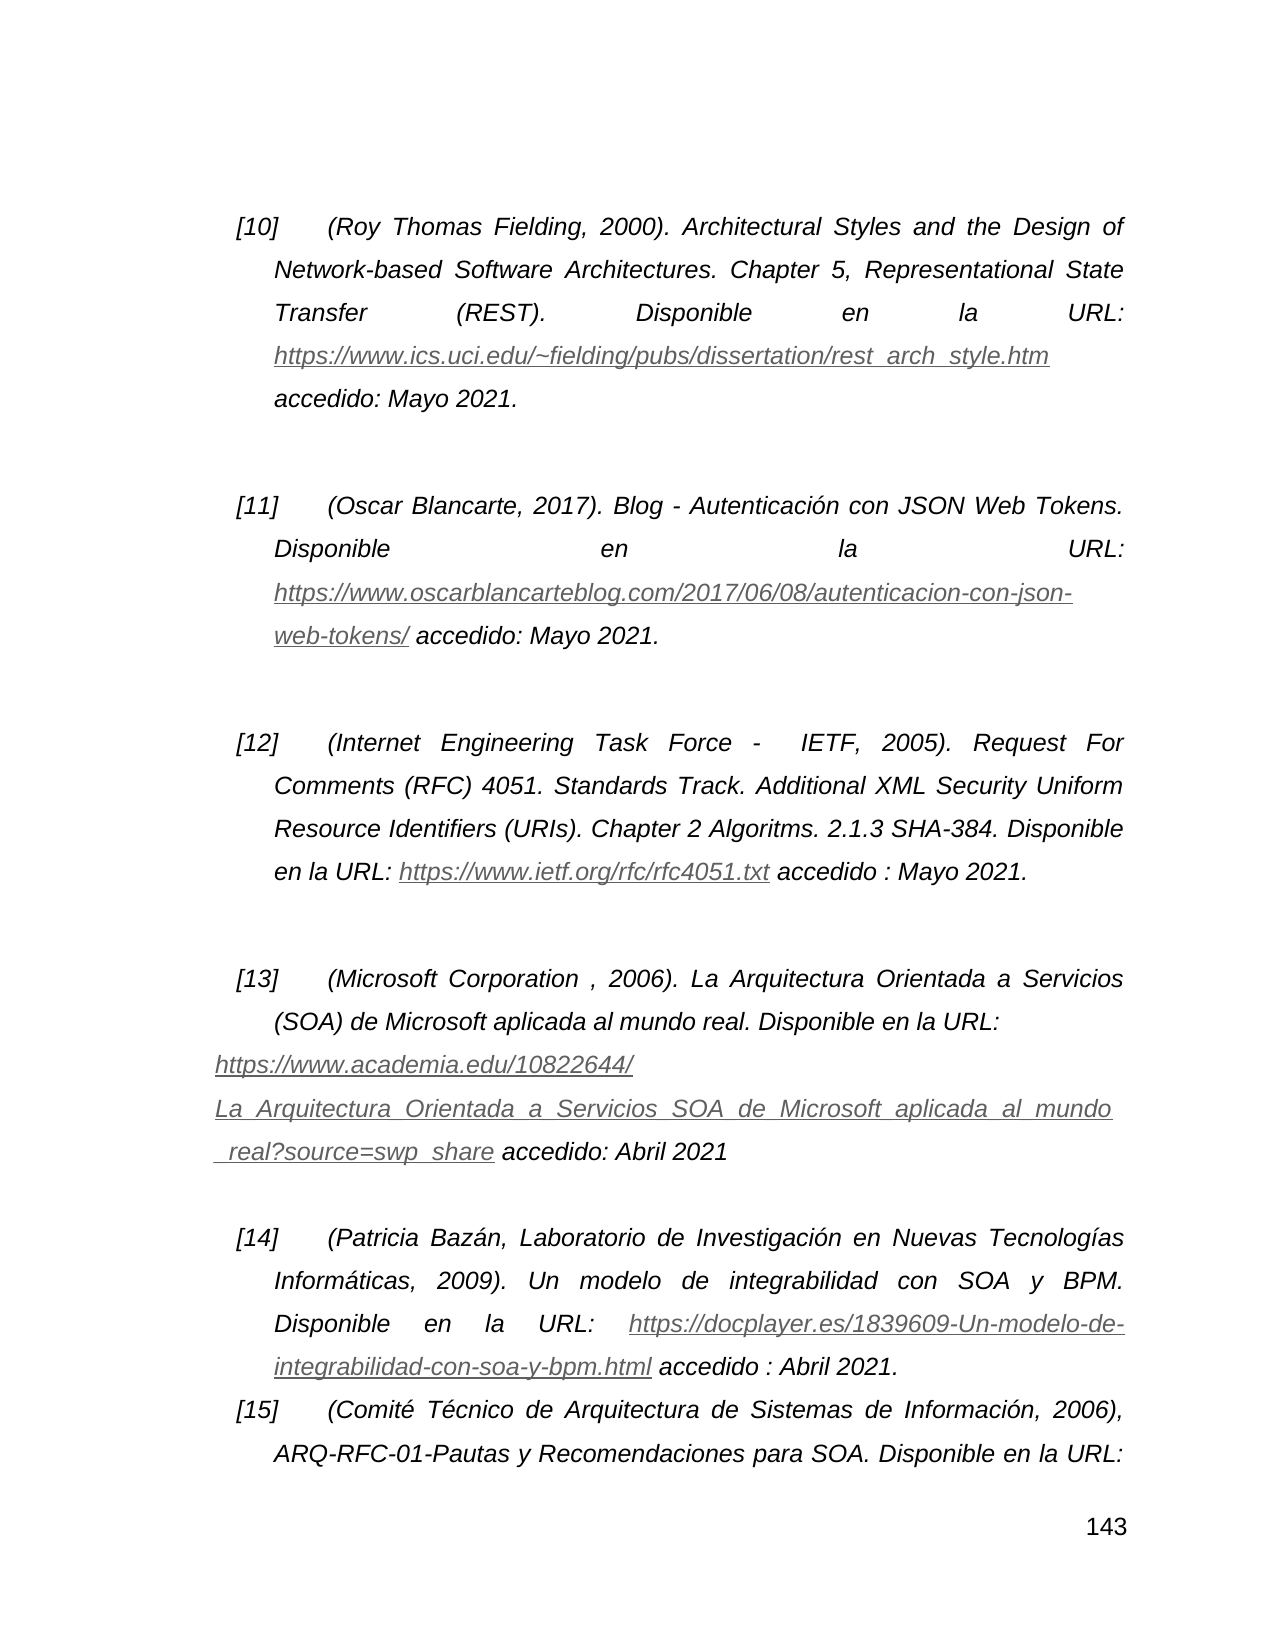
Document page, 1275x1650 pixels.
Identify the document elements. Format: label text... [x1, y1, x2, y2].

list (Patricia Bazán, Laboratorio de Investigación en Nuevas Tecnologías Informáticas, 2009). Un modelo de integrabilidad con SOA y BPM. Disponible en la URL: https://docplayer.es/1839609-Un-modelo-de-integrabilidad-con-soa-y-bpm.html accedido : Abril 2021. [236, 1223, 1127, 1381]
list (Roy Thomas Fielding, 2000). Architectural Styles and the Design of Network-based Software Architectures. Chapter 5, Representational State Transfer (REST). Disponible en la URL: https://www.ics.uci.edu/~fielding/pubs/dissertation/rest_arch_style.htm accedido: Mayo 2021. [236, 212, 1127, 413]
list (Oscar Blancarte, 2017). Blog - Autenticación con JSON Web Tokens. Disponible en la URL: https://www.oscarblancarteblog.com/2017/06/08/autenticacion-con-json-web-tokens/ accedido: Mayo 2021. [236, 491, 1127, 649]
text https://www.academia.edu/10822644/La_Arquitectura_Orientada_a_Servicios_SOA_de_Microsoft_aplicada_al_mundo_real?source=swp_share accedido: Abril 2021 [215, 1050, 1127, 1165]
list (Microsoft Corporation , 2006). La Arquitectura Orientada a Servicios (SOA) de Microsoft aplicada al mundo real. Disponible en la URL: [236, 964, 1127, 1036]
list (Internet Engineering Task Force - IETF, 2005). Request For Comments (RFC) 4051. Standards Track. Additional XML Security Uniform Resource Identifiers (URIs). Chapter 2 Algoritms. 2.1.3 SHA-384. Disponible en la URL: https://www.ietf.org/rfc/rfc4051.txt accedido : Mayo 2021. [236, 728, 1127, 886]
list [236, 1395, 1127, 1467]
